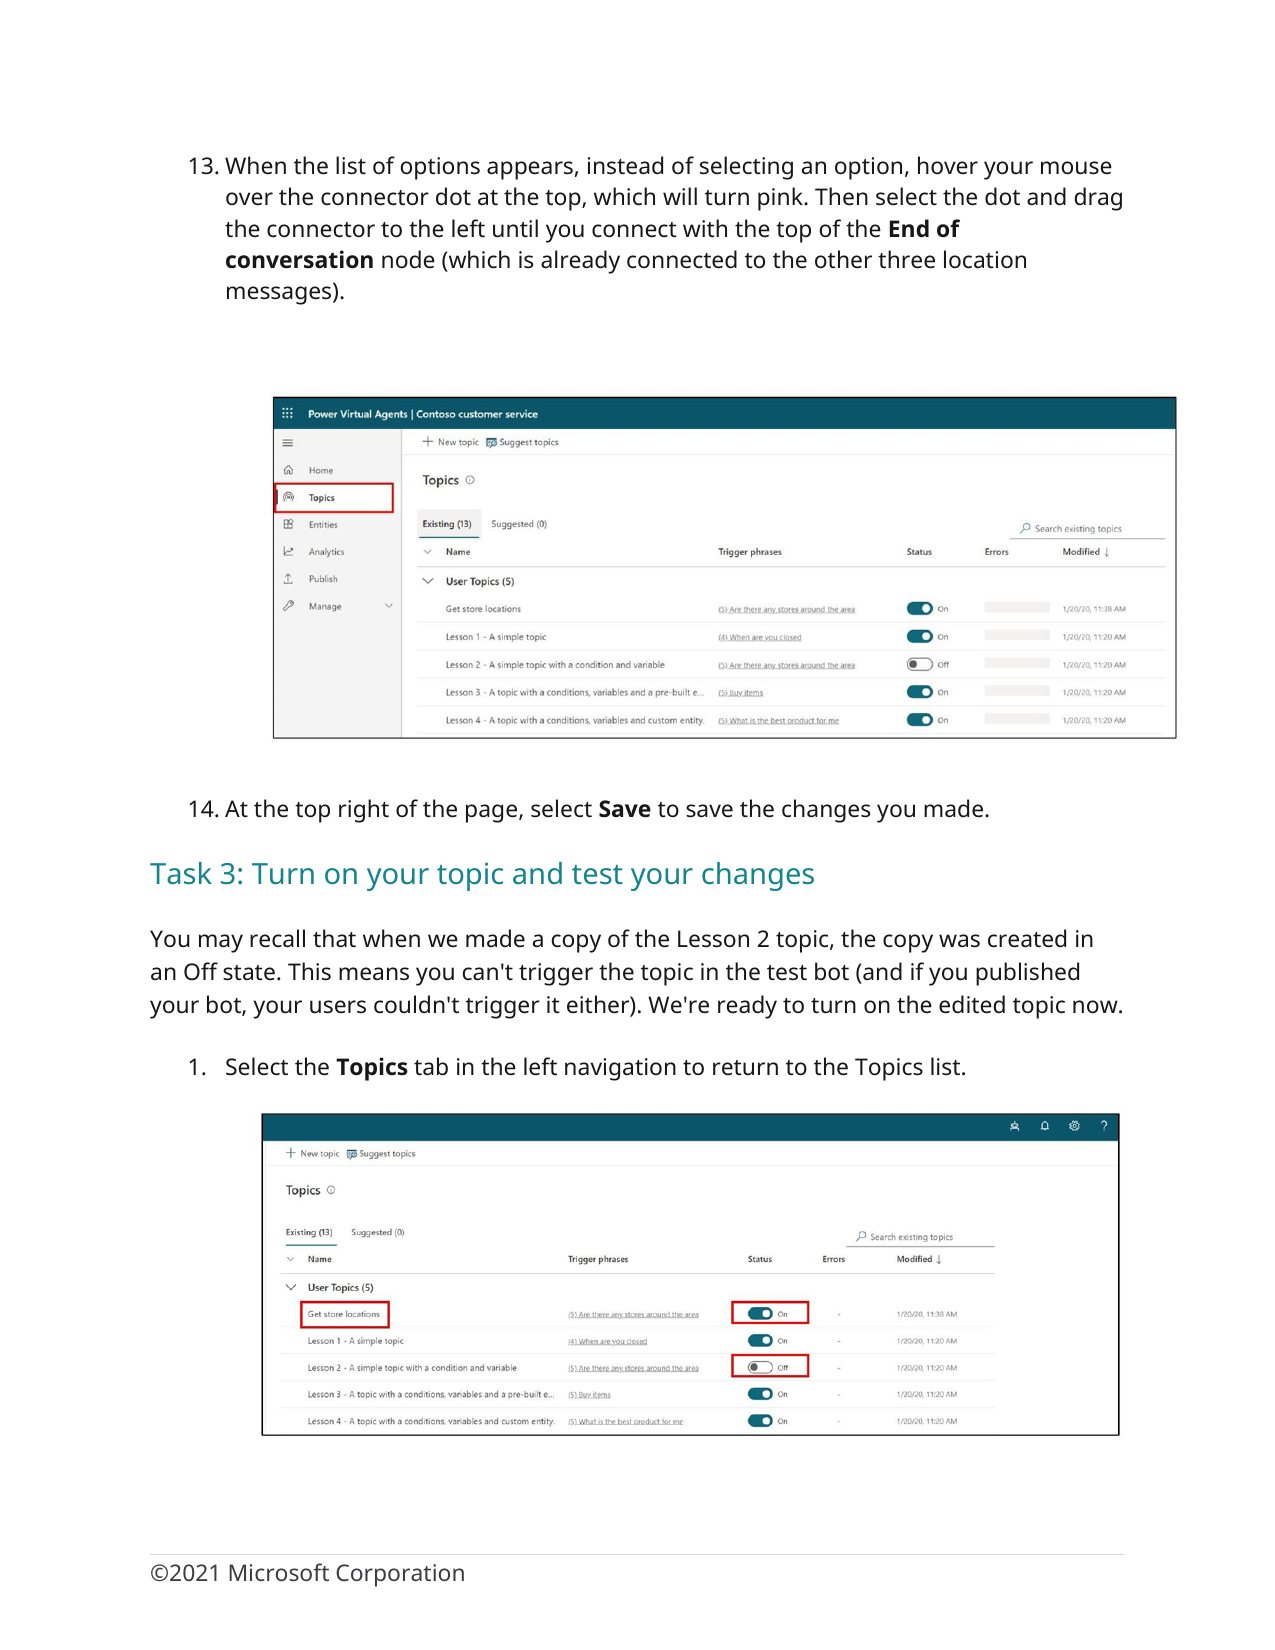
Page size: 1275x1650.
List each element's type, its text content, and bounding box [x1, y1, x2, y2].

text You may recall that when we made a copy of the Lesson 2 topic, the copy was created in an Off state. This means you can't trigger the topic in the test bot (and if you published your bot, your users couldn't trigger it either). We're ready to turn on the edited topic now. [150, 923, 1125, 1020]
picture [225, 1111, 1200, 1451]
list When the list of options appears, instead of selecting an option, hover your mouse over the connector dot at the top, which will turn pink. Then select the dot and drag the connector to the left until you connect with the top of the End of conversation node (which is already connected to the other three location messages). [187, 150, 1125, 306]
subtitle Task 3: Turn on your topic and test your changes [150, 853, 1125, 893]
list Select the Topics tab in the left navigation to return to the Topics list. [187, 1051, 1125, 1082]
picture [225, 335, 1200, 763]
list At the top right of the page, select Save to save the changes you made. [187, 793, 1125, 824]
